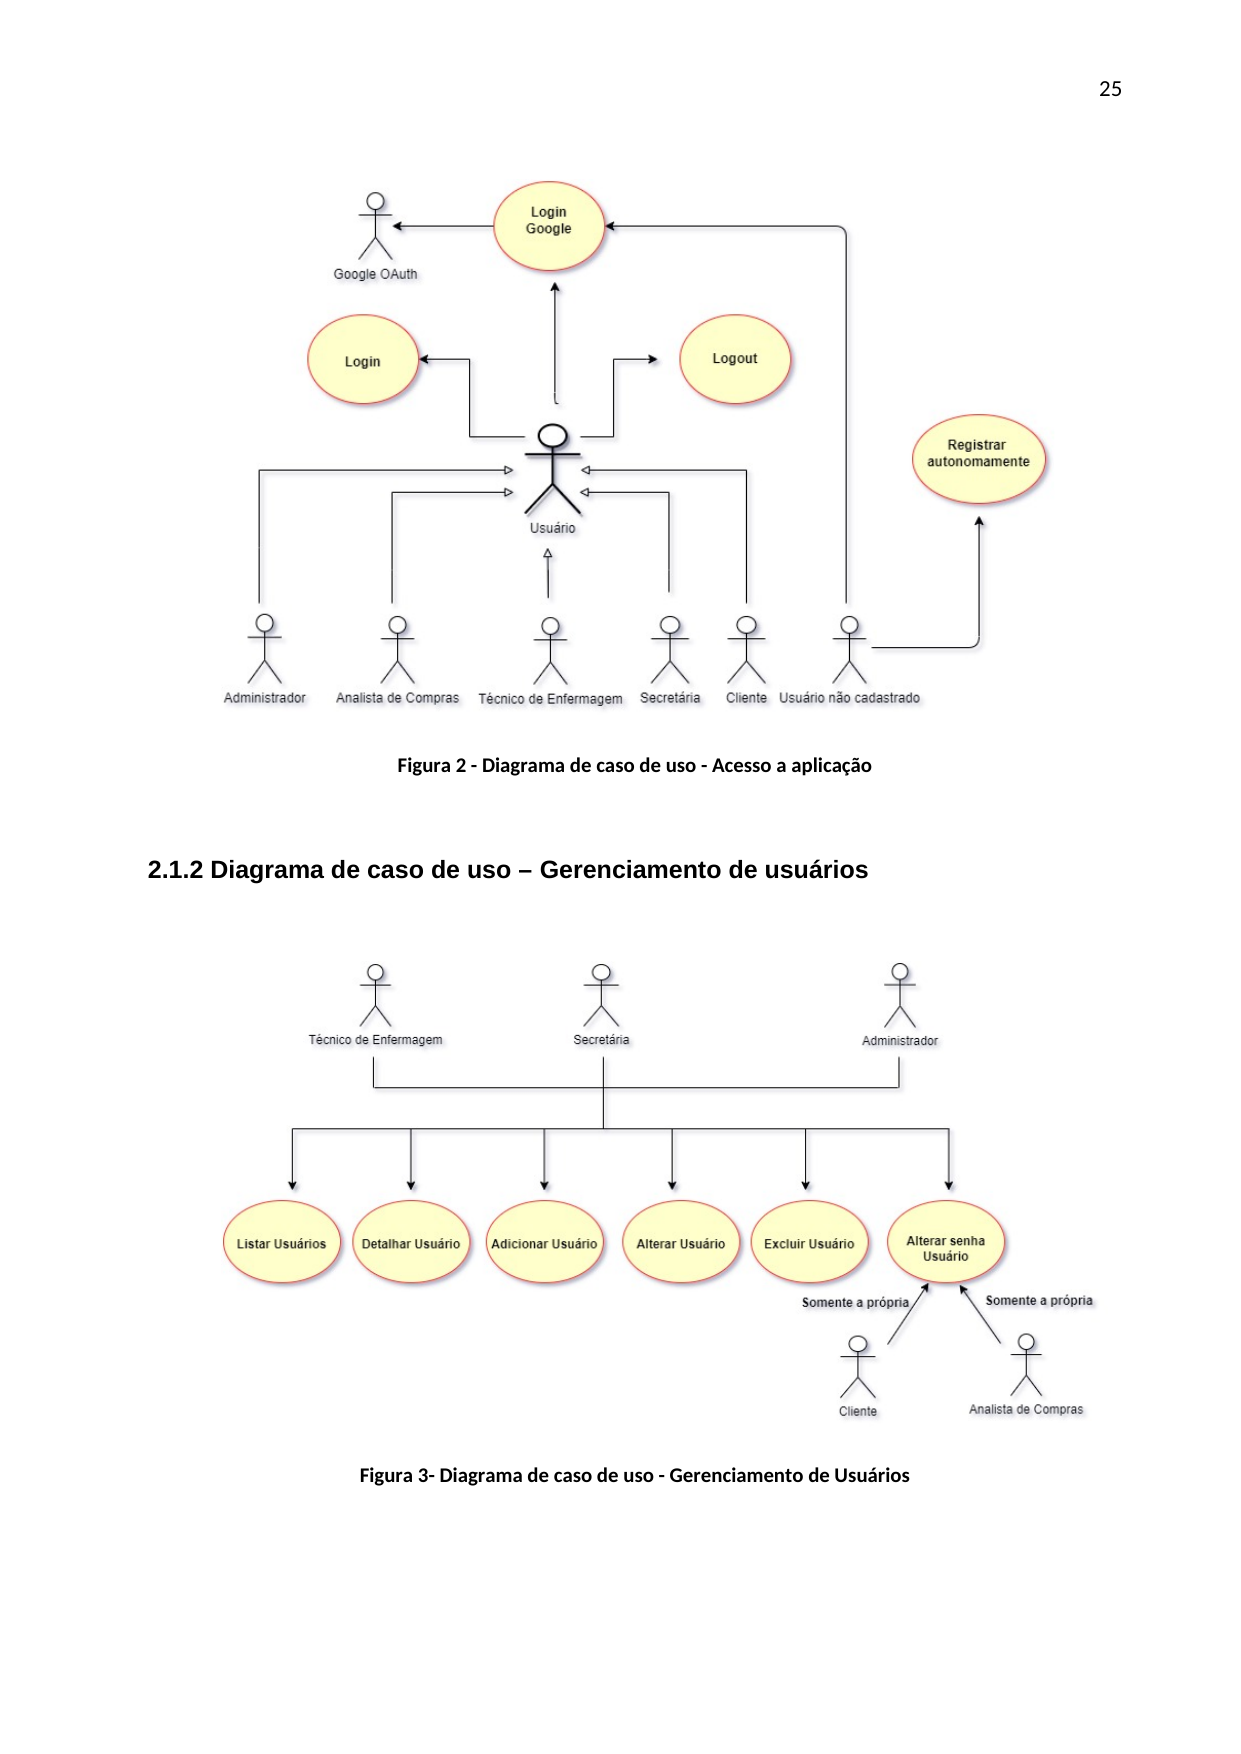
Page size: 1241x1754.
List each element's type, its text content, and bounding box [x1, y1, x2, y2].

subtitle 2.1.2 Diagrama de caso de uso – Gerenciamento de usuários [148, 855, 1122, 884]
picture [221, 961, 1112, 1428]
picture [221, 179, 1055, 717]
